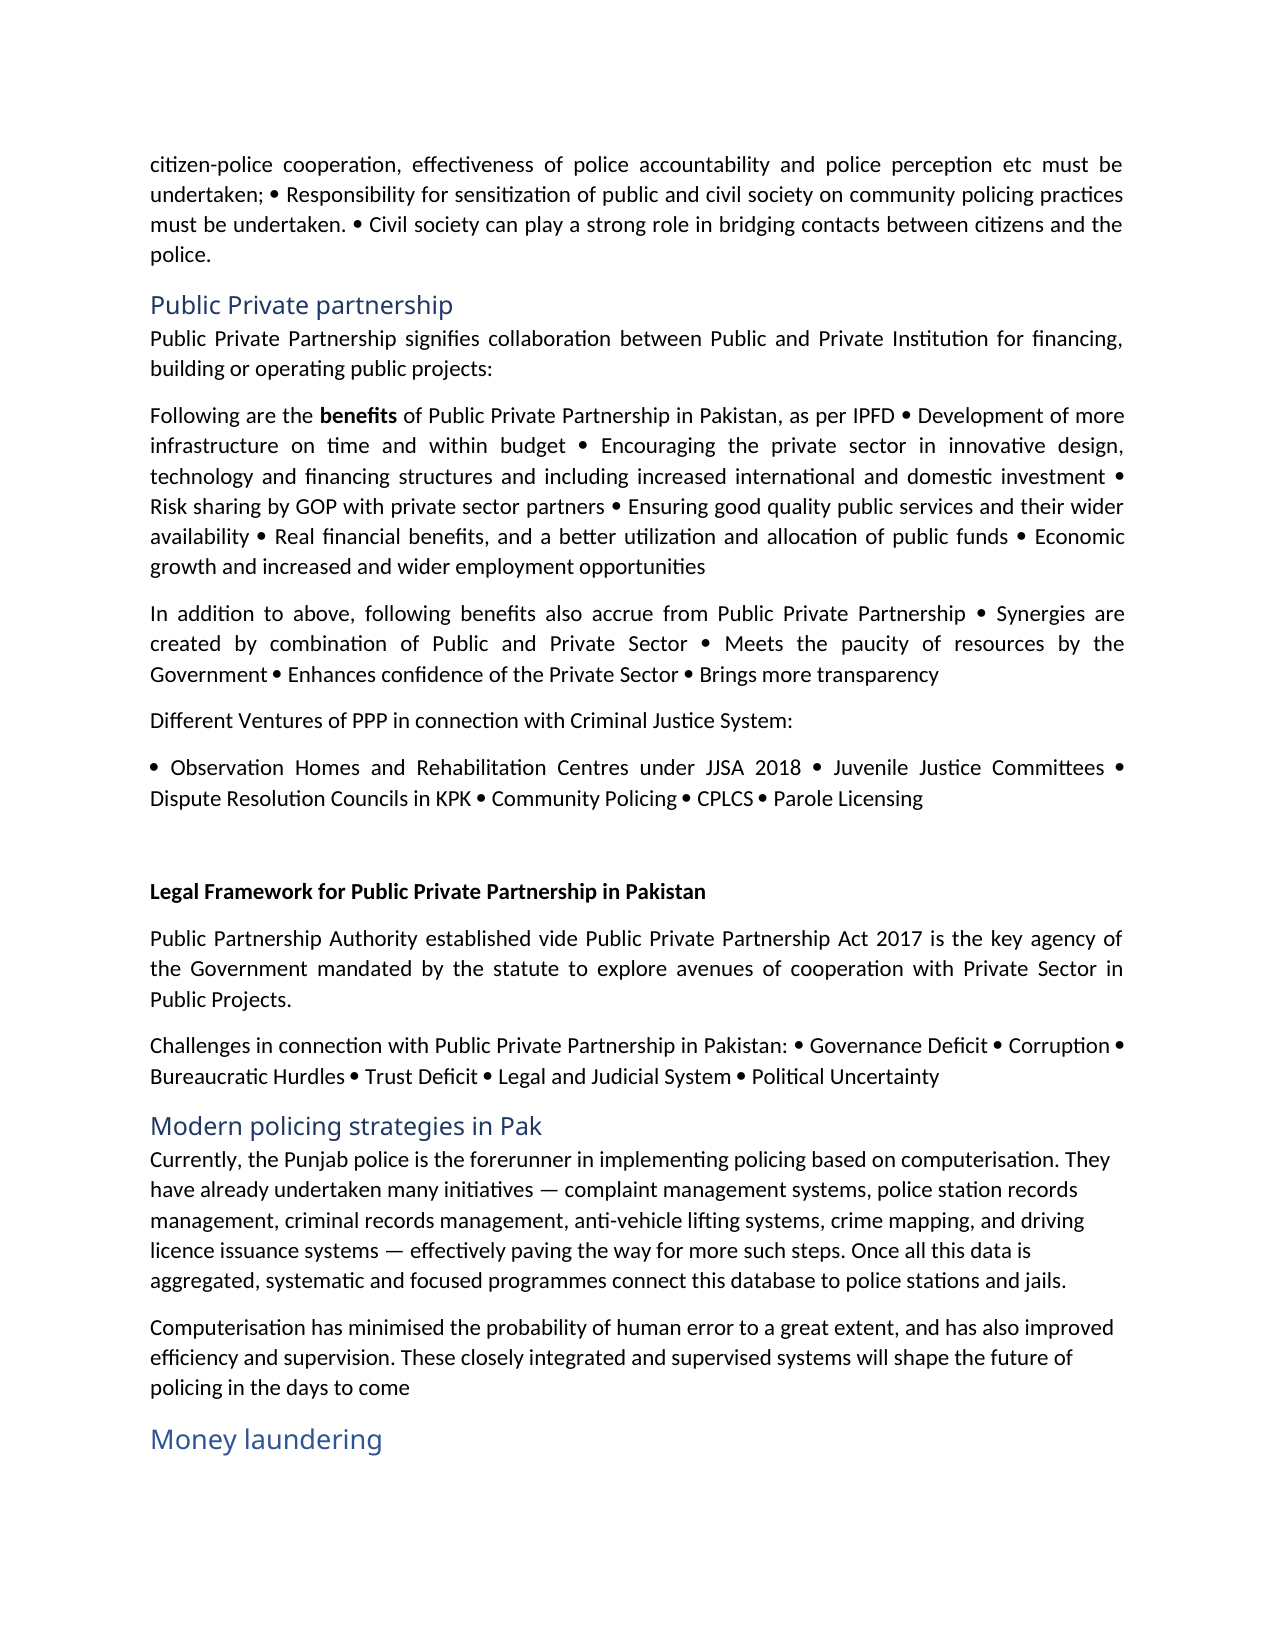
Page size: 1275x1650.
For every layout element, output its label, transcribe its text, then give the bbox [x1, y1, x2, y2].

subtitle Money laundering [150, 1420, 1125, 1457]
text Public Partnership Authority established vide Public Private Partnership Act 2017 is the key agency of the Government mandated by the statute to explore avenues of cooperation with Private Sector in Public Projects. [150, 924, 1125, 1013]
text Legal Framework for Public Private Partnership in Pakistan [150, 877, 1125, 905]
text In addition to above, following benefits also accrue from Public Private Partnership Synergies are created by combination of Public and Private Sector Meets the paucity of resources by the Government Enhances confidence of the Private Sector Brings more transparency [150, 599, 1125, 688]
text Observation Homes and Rehabilitation Centres under JJSA 2018 Juvenile Justice Committees Dispute Resolution Councils in KPK Community Policing CPLCS Parole Licensing [150, 753, 1125, 812]
subtitle Public Private partnership [150, 287, 1125, 322]
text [150, 150, 1125, 269]
text Challenges in connection with Public Private Partnership in Pakistan: Governance Deficit Corruption Bureaucratic Hurdles Trust Deficit Legal and Judicial System Political Uncertainty [150, 1032, 1125, 1090]
text Public Private Partnership signifies collaboration between Public and Private Institution for financing, building or operating public projects: [150, 324, 1125, 382]
subtitle Modern policing strategies in Pak [150, 1109, 1125, 1143]
text Currently, the Punjab police is the forerunner in implementing policing based on computerisation. They have already undertaken many initiatives — complaint management systems, police station records management, criminal records management, anti-vehicle lifting systems, crime mapping, and driving licence issuance systems — effectively paving the way for more such steps. Once all this data is aggregated, systematic and focused programmes connect this database to police stations and jails. [150, 1145, 1125, 1294]
text Following are the benefits of Public Private Partnership in Pakistan, as per IPFD Development of more infrastructure on time and within budget Encouraging the private sector in innovative design, technology and financing structures and including increased international and domestic investment Risk sharing by GOP with private sector partners Ensuring good quality public services and their wider availability Real financial benefits, and a better utilization and allocation of public funds Economic growth and increased and wider employment opportunities [150, 401, 1125, 580]
text Different Ventures of PPP in connection with Criminal Justice System: [150, 707, 1125, 734]
text Computerisation has minimised the probability of human error to a great extent, and has also improved efficiency and supervision. These closely integrated and supervised systems will shape the future of policing in the days to come [150, 1313, 1125, 1402]
